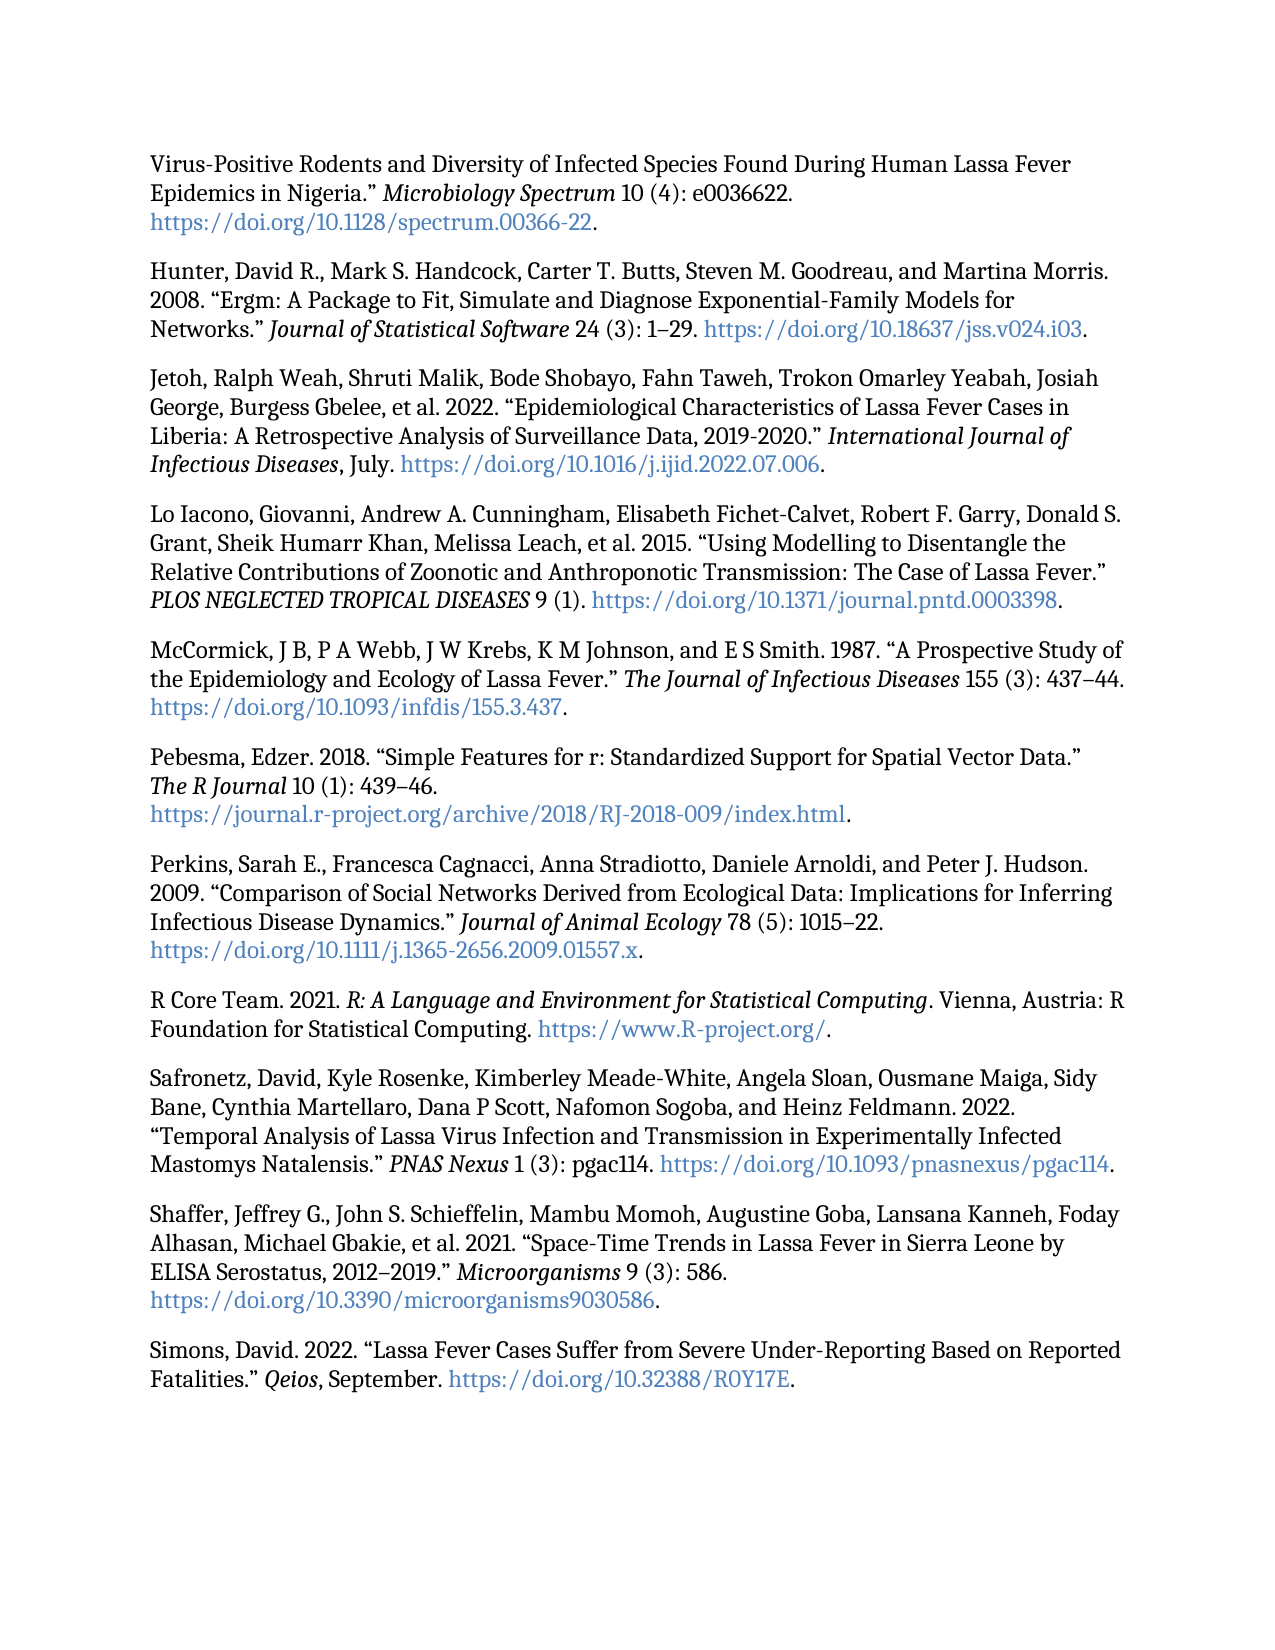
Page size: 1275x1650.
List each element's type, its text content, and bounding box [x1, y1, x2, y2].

text Jetoh, Ralph Weah, Shruti Malik, Bode Shobayo, Fahn Taweh, Trokon Omarley Yeabah, Josiah George, Burgess Gbelee, et al. 2022. “Epidemiological Characteristics of Lassa Fever Cases in Liberia: A Retrospective Analysis of Surveillance Data, 2019-2020.” International Journal of Infectious Diseases, July. https://doi.org/10.1016/j.ijid.2022.07.006. [150, 364, 1125, 479]
text Pebesma, Edzer. 2018. “Simple Features for r: Standardized Support for Spatial Vector Data.” The R Journal 10 (1): 439–46. https://journal.r-project.org/archive/2018/RJ-2018-009/index.html. [150, 743, 1125, 829]
text Safronetz, David, Kyle Rosenke, Kimberley Meade-White, Angela Sloan, Ousmane Maiga, Sidy Bane, Cynthia Martellaro, Dana P Scott, Nafomon Sogoba, and Heinz Feldmann. 2022. “Temporal Analysis of Lassa Virus Infection and Transmission in Experimentally Infected Mastomys Natalensis.” PNAS Nexus 1 (3): pgac114. https://doi.org/10.1093/pnasnexus/pgac114. [150, 1064, 1125, 1179]
text Hunter, David R., Mark S. Handcock, Carter T. Butts, Steven M. Goodreau, and Martina Morris. 2008. “Ergm: A Package to Fit, Simulate and Diagnose Exponential-Family Models for Networks.” Journal of Statistical Software 24 (3): 1–29. https://doi.org/10.18637/jss.v024.i03. [150, 257, 1125, 343]
text R Core Team. 2021. R: A Language and Environment for Statistical Computing. Vienna, Austria: R Foundation for Statistical Computing. https://www.R-project.org/. [150, 986, 1125, 1043]
text Lo Iacono, Giovanni, Andrew A. Cunningham, Elisabeth Fichet-Calvet, Robert F. Garry, Donald S. Grant, Sheik Humarr Khan, Melissa Leach, et al. 2015. “Using Modelling to Disentangle the Relative Contributions of Zoonotic and Anthroponotic Transmission: The Case of Lassa Fever.” PLOS NEGLECTED TROPICAL DISEASES 9 (1). https://doi.org/10.1371/journal.pntd.0003398. [150, 500, 1125, 615]
text Perkins, Sarah E., Francesca Cagnacci, Anna Stradiotto, Daniele Arnoldi, and Peter J. Hudson. 2009. “Comparison of Social Networks Derived from Ecological Data: Implications for Inferring Infectious Disease Dynamics.” Journal of Animal Ecology 78 (5): 1015–22. https://doi.org/10.1111/j.1365-2656.2009.01557.x. [150, 850, 1125, 965]
text Simons, David. 2022. “Lassa Fever Cases Suffer from Severe Under-Reporting Based on Reported Fatalities.” Qeios, September. https://doi.org/10.32388/R0Y17E. [150, 1336, 1125, 1393]
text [150, 150, 1125, 236]
text Shaffer, Jeffrey G., John S. Schieffelin, Mambu Momoh, Augustine Goba, Lansana Kanneh, Foday Alhasan, Michael Gbakie, et al. 2021. “Space-Time Trends in Lassa Fever in Sierra Leone by ELISA Serostatus, 2012–2019.” Microorganisms 9 (3): 586. https://doi.org/10.3390/microorganisms9030586. [150, 1200, 1125, 1315]
text McCormick, J B, P A Webb, J W Krebs, K M Johnson, and E S Smith. 1987. “A Prospective Study of the Epidemiology and Ecology of Lassa Fever.” The Journal of Infectious Diseases 155 (3): 437–44. https://doi.org/10.1093/infdis/155.3.437. [150, 636, 1125, 722]
